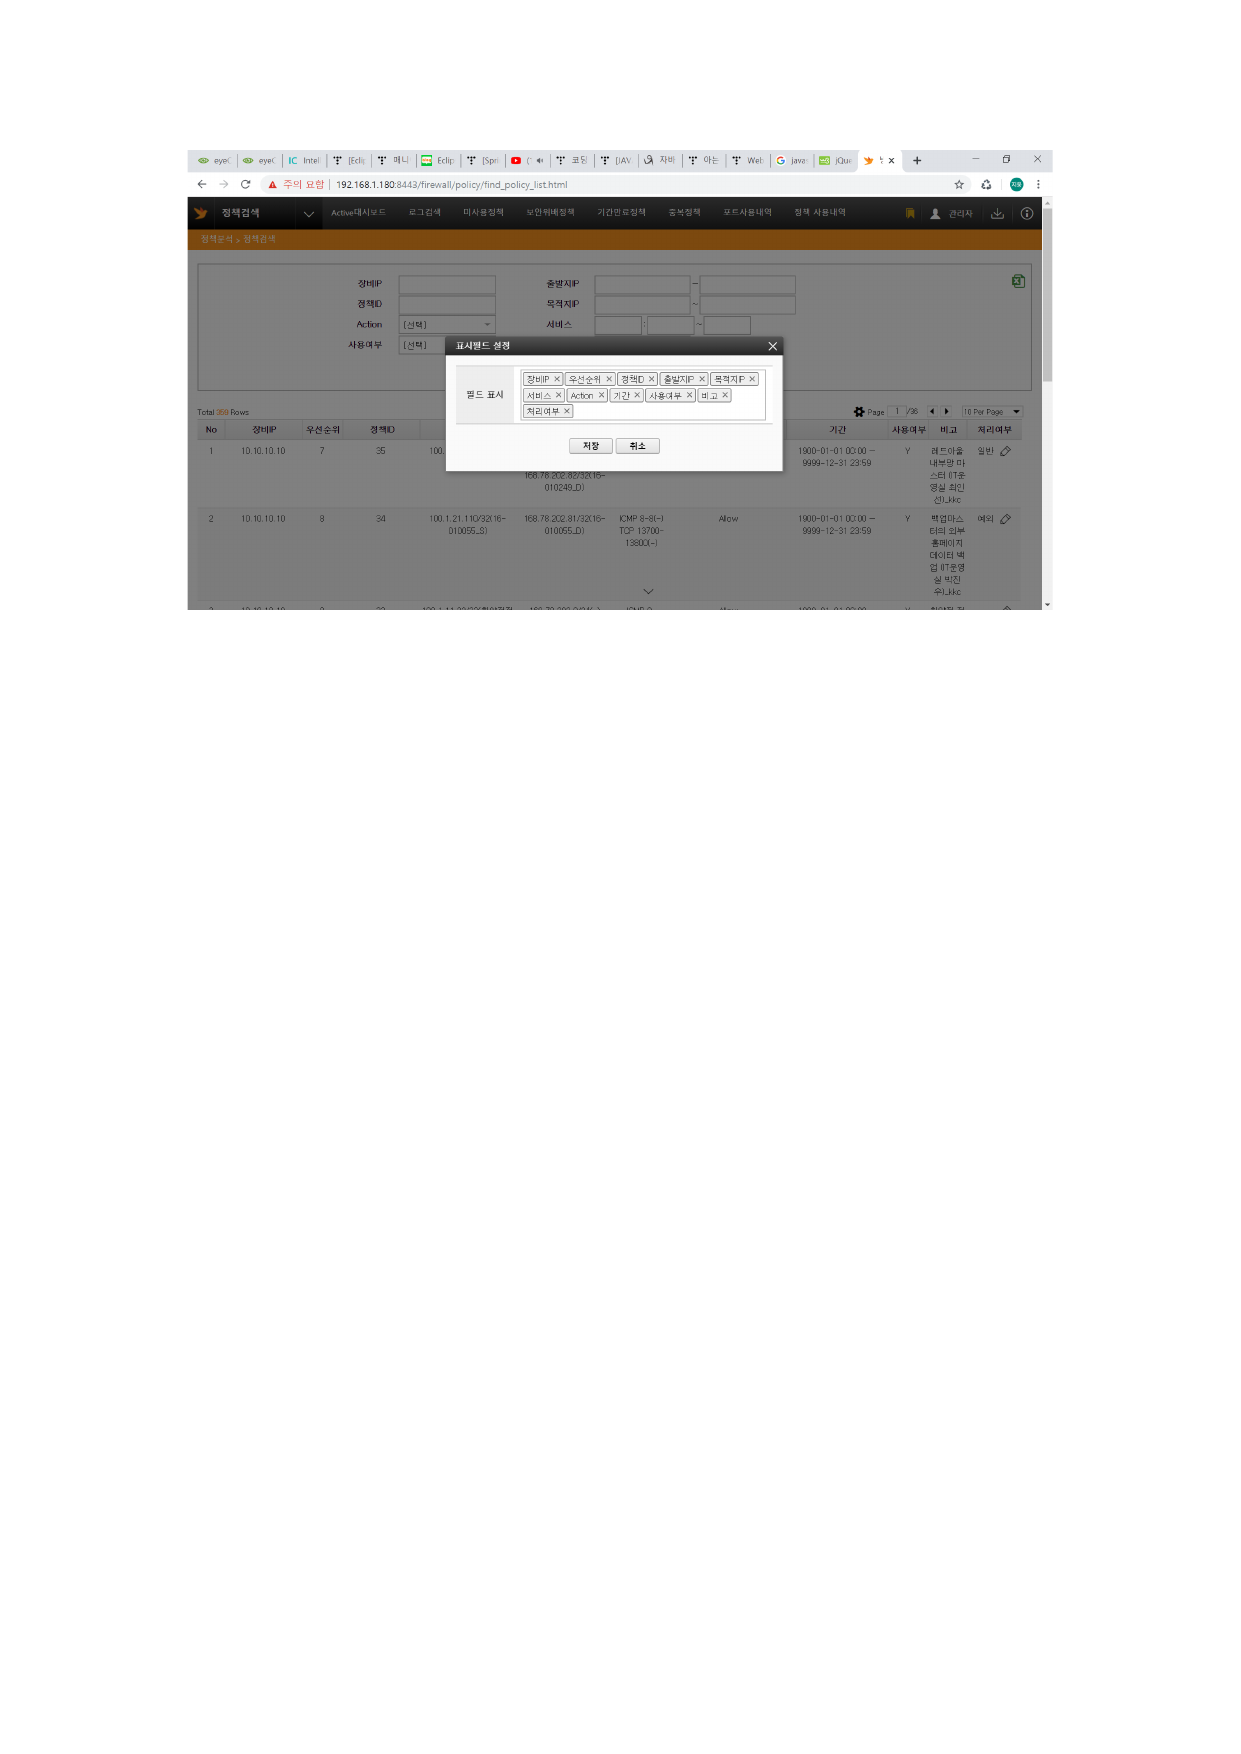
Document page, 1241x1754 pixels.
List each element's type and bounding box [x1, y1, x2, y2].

picture [187, 150, 1053, 610]
